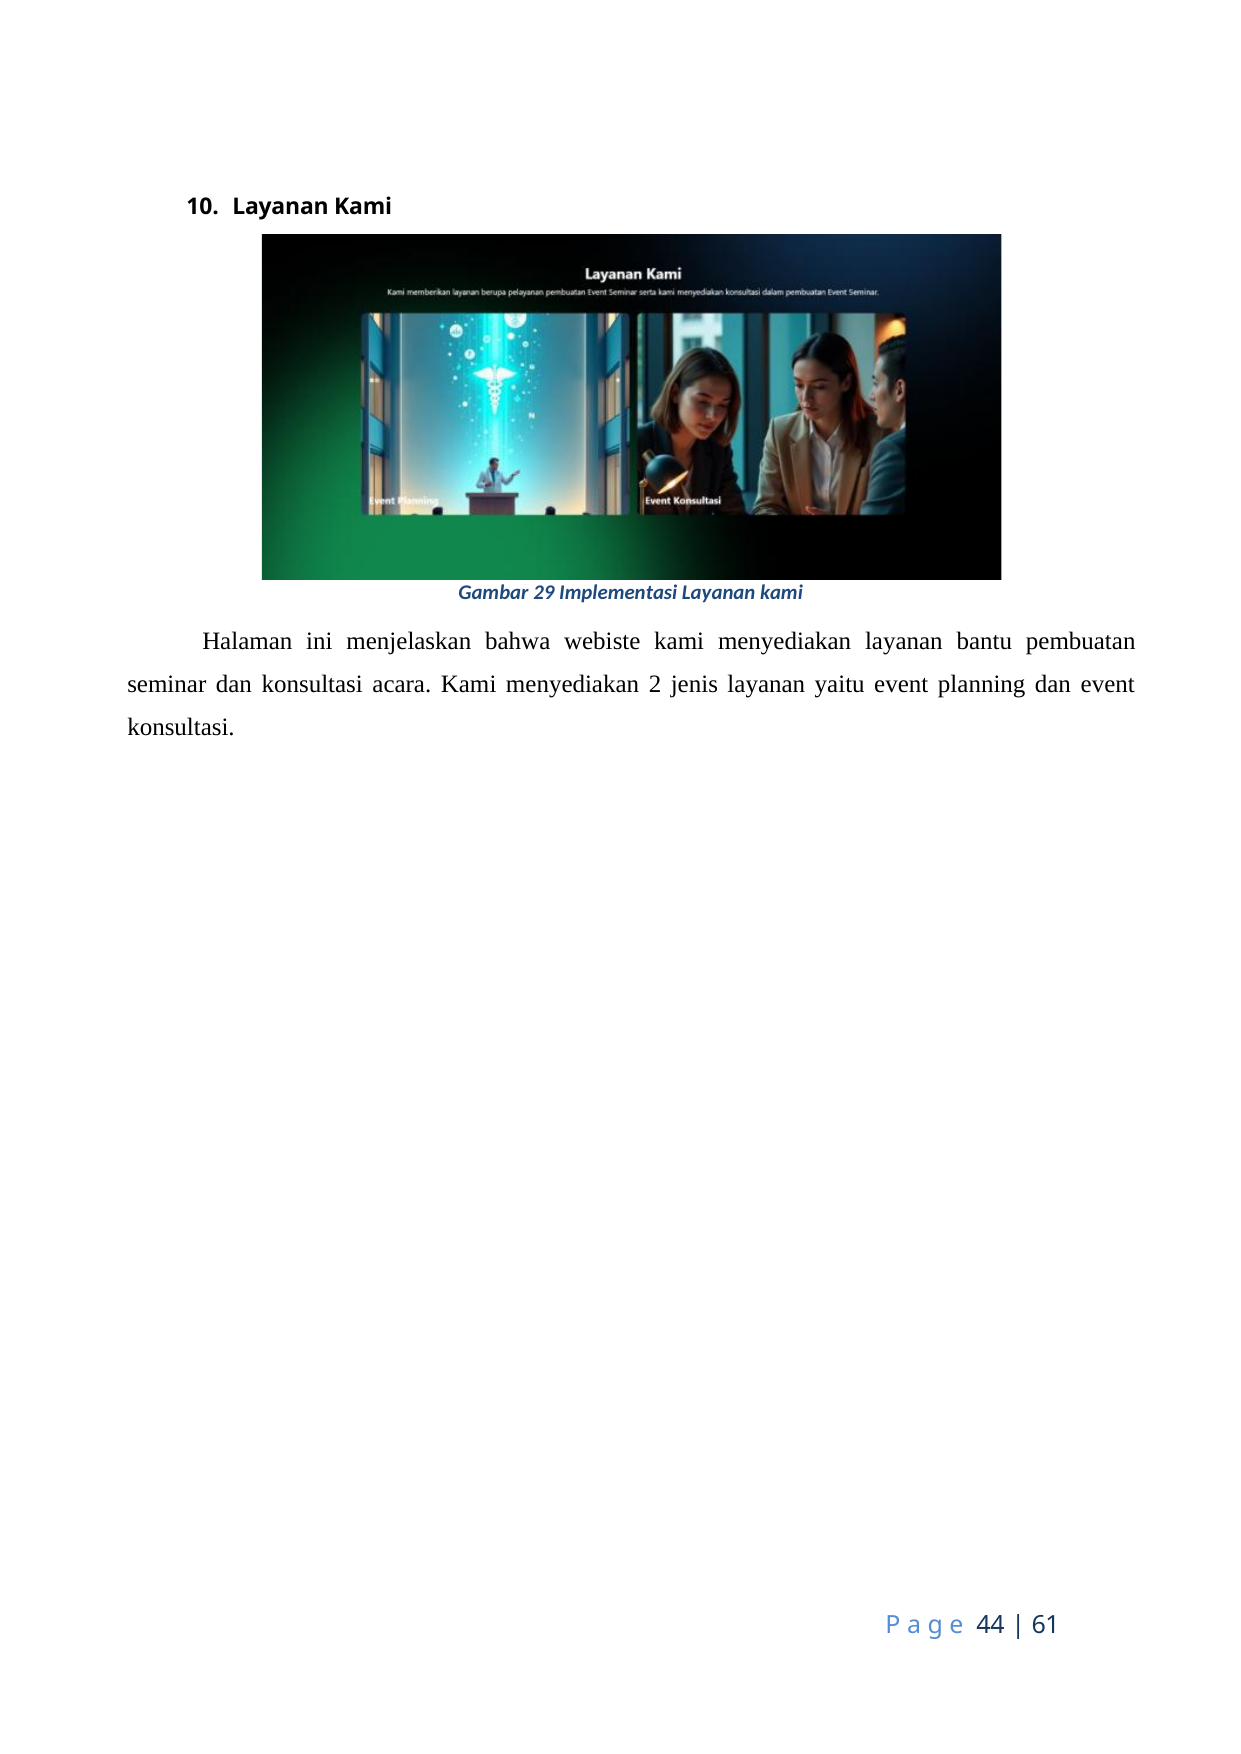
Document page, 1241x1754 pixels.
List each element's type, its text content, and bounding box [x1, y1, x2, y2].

subtitle Layanan Kami [186, 190, 1136, 221]
picture [261, 234, 1002, 580]
text Halaman ini menjelaskan bahwa webiste kami menyediakan layanan bantu pembuatan seminar dan konsultasi acara. Kami menyediakan 2 jenis layanan yaitu event planning dan event konsultasi. [127, 626, 1136, 741]
